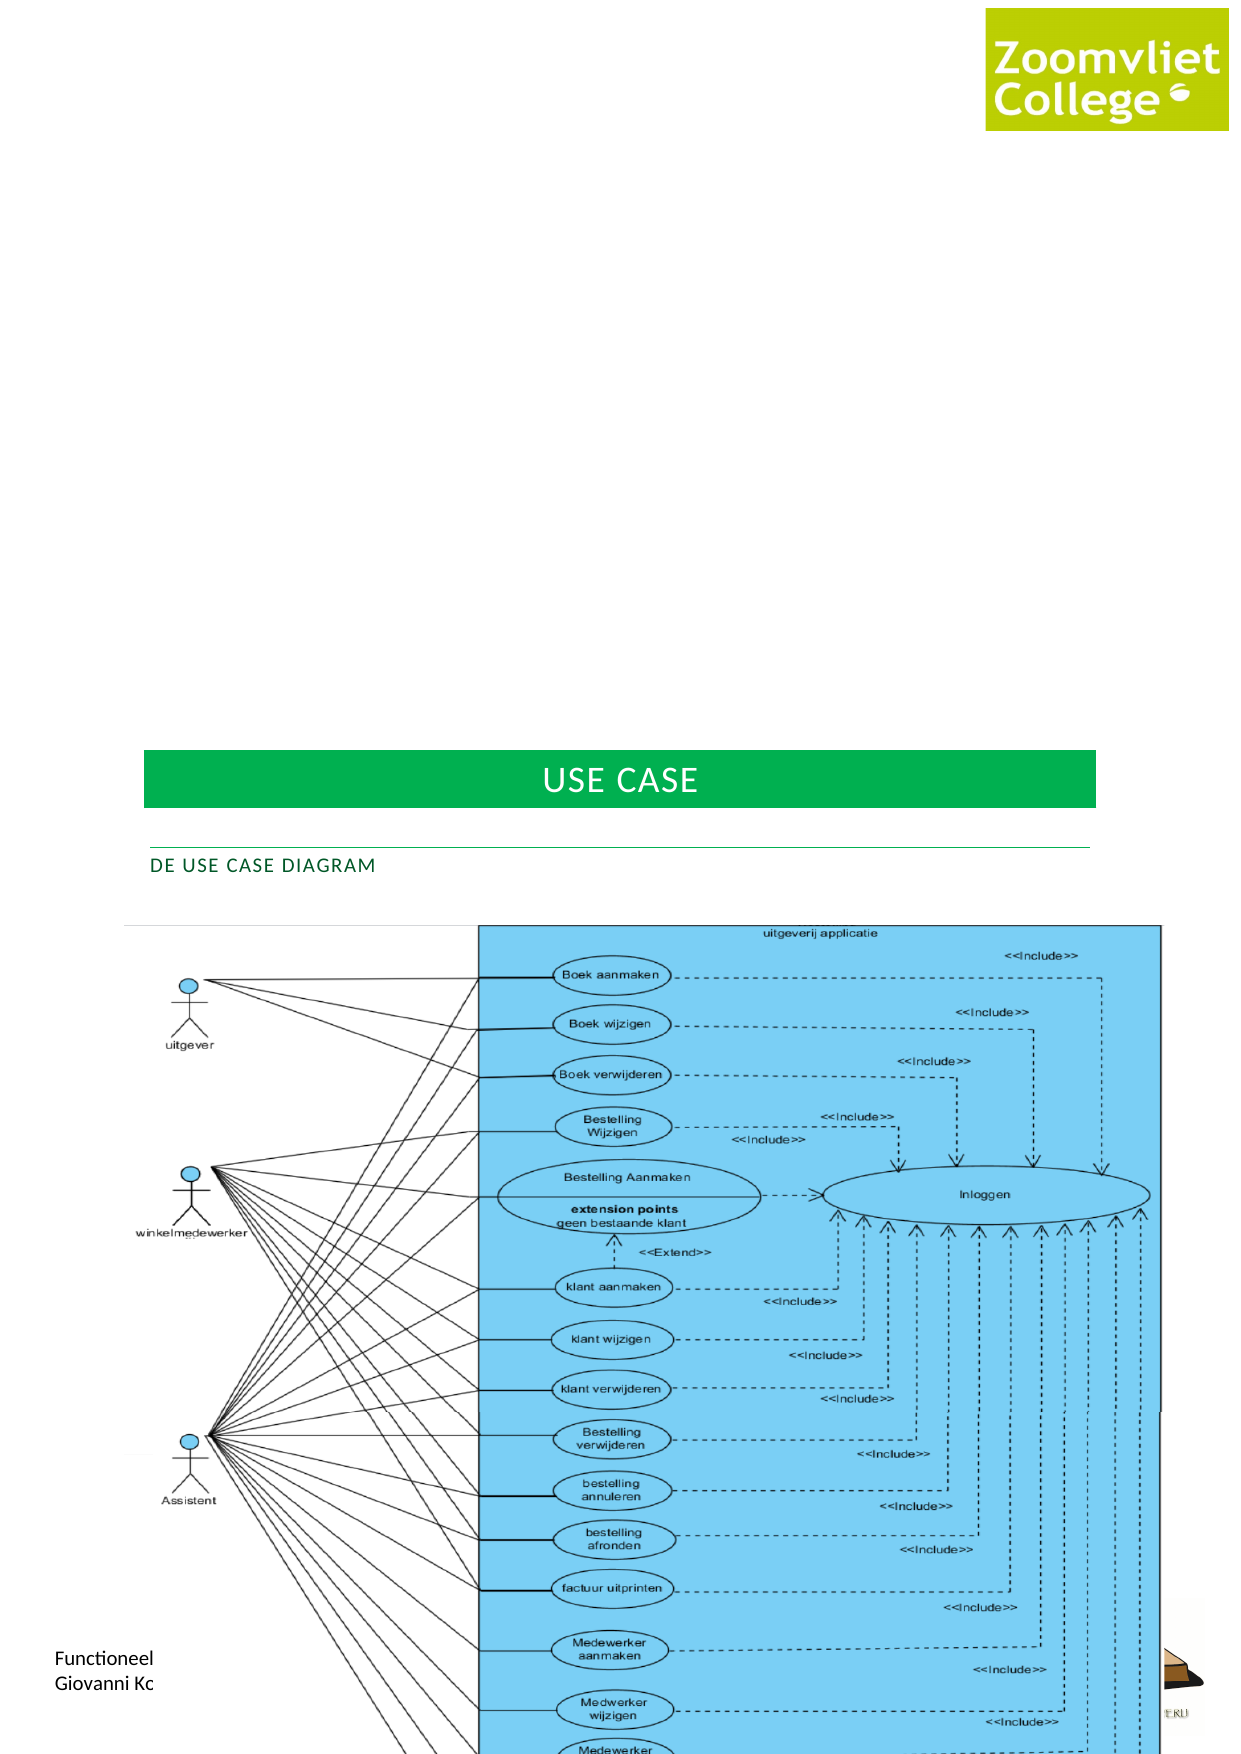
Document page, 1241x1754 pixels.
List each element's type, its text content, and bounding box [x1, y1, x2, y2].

subtitle de use case diagram [150, 848, 1090, 878]
picture [985, 8, 1229, 131]
subtitle Use case [150, 756, 1090, 802]
picture [124, 925, 1205, 1754]
